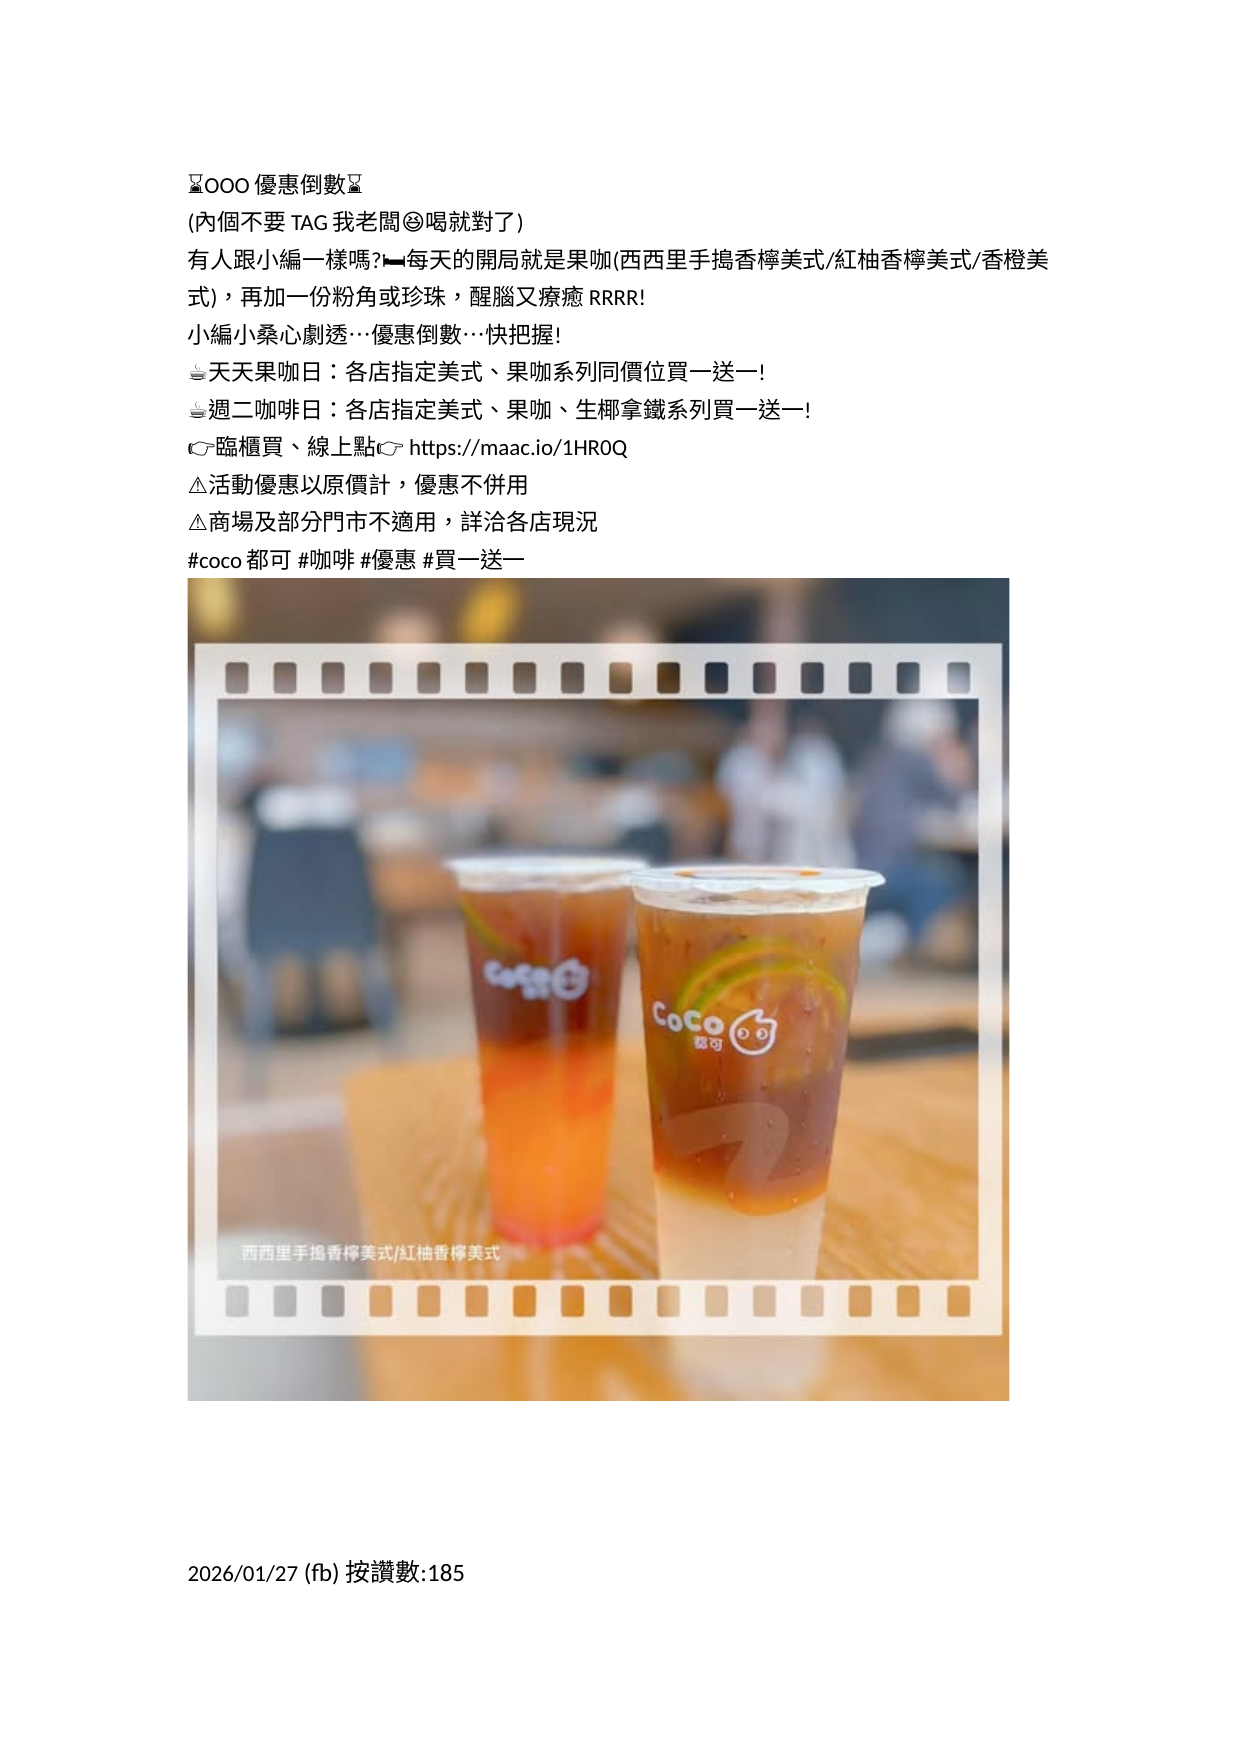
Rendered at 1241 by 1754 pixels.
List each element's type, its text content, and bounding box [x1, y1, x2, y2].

text ⚠️活動優惠以原價計，優惠不併用 [187, 464, 1053, 502]
text ⌛OOO優惠倒數⌛ [187, 164, 1053, 202]
text 👉臨櫃買、線上點👉 https://maac.io/1HR0Q [187, 427, 1053, 464]
text ⚠️商場及部分門市不適用，詳洽各店現況 [187, 502, 1053, 539]
text ☕️週二咖啡日：各店指定美式、果咖、生椰拿鐵系列買一送一! [187, 389, 1053, 427]
text (內個不要TAG我老闆😆喝就對了) [187, 202, 1053, 239]
text #coco都可 #咖啡 #優惠 #買一送一 [187, 539, 1053, 577]
text 2026/01/27 (fb) 按讚數:185 [187, 1552, 1053, 1589]
picture [187, 578, 1010, 1401]
text 小編小桑心劇透…優惠倒數…快把握! [187, 314, 1053, 352]
text 有人跟小編一樣嗎?🛏️每天的開局就是果咖(西西里手搗香檸美式/紅柚香檸美式/香橙美式)，再加一份粉角或珍珠，醒腦又療癒RRRR! [187, 239, 1053, 314]
text ☕️天天果咖日：各店指定美式、果咖系列同價位買一送一! [187, 352, 1053, 389]
